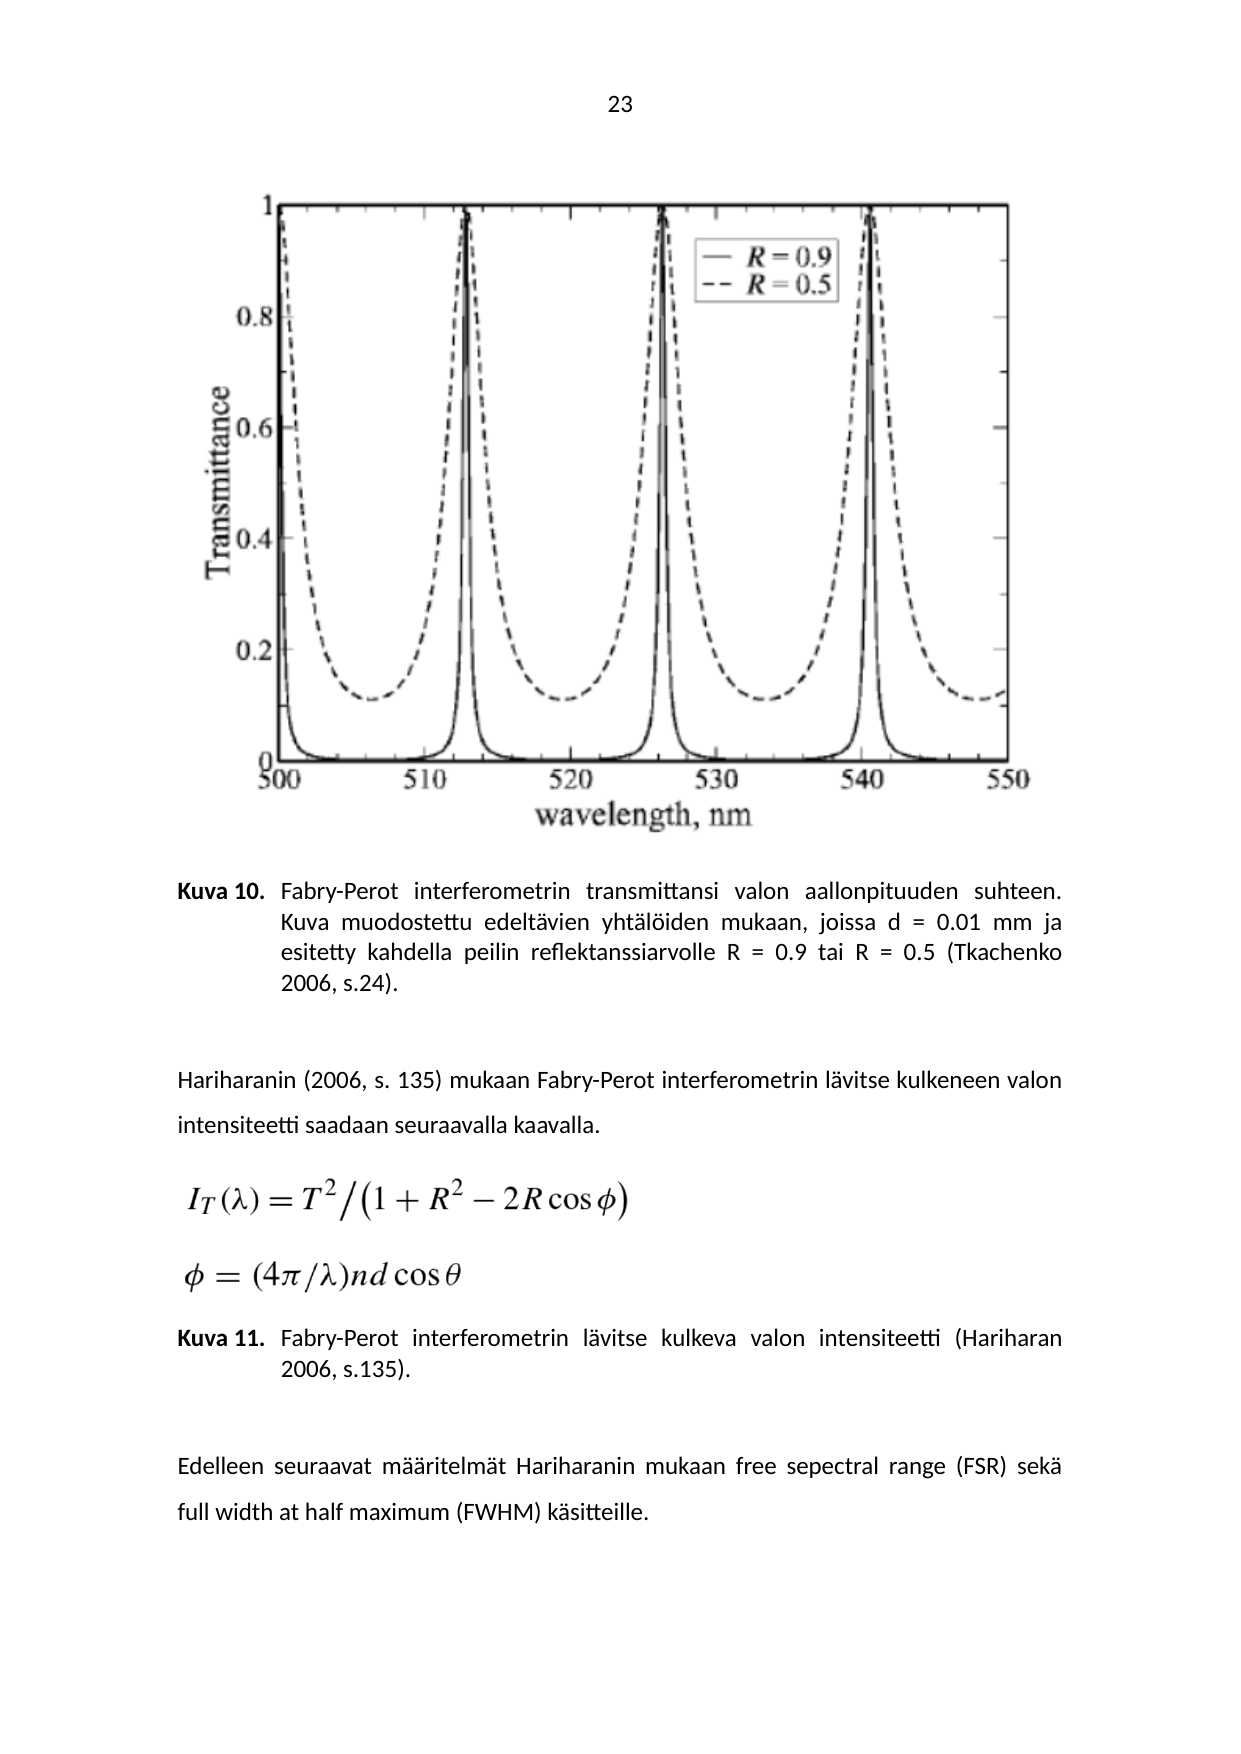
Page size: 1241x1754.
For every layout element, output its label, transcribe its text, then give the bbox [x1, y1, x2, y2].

picture [187, 177, 1053, 848]
text Edelleen seuraavat määritelmät Hariharanin mukaan free sepectral range (FSR) sekä full width at half maximum (FWHM) käsitteille. [177, 1450, 1063, 1526]
text Kuva 10. Fabry-Perot interferometrin transmittansi valon aallonpituuden suhteen. Kuva muodostettu edeltävien yhtälöiden mukaan, joissa d = 0.01 mm ja esitetty kahdella peilin reflektanssiarvolle R = 0.9 tai R = 0.5 (Tkachenko 2006, s.24). [177, 875, 1063, 997]
picture [177, 1155, 631, 1235]
text Hariharanin (2006, s. 135) mukaan Fabry-Perot interferometrin lävitse kulkeneen valon intensiteetti saadaan seuraavalla kaavalla. [177, 1064, 1063, 1140]
text Kuva 11. Fabry-Perot interferometrin lävitse kulkeva valon intensiteetti (Hariharan 2006, s.135). [177, 1323, 1063, 1384]
picture [177, 1250, 464, 1295]
